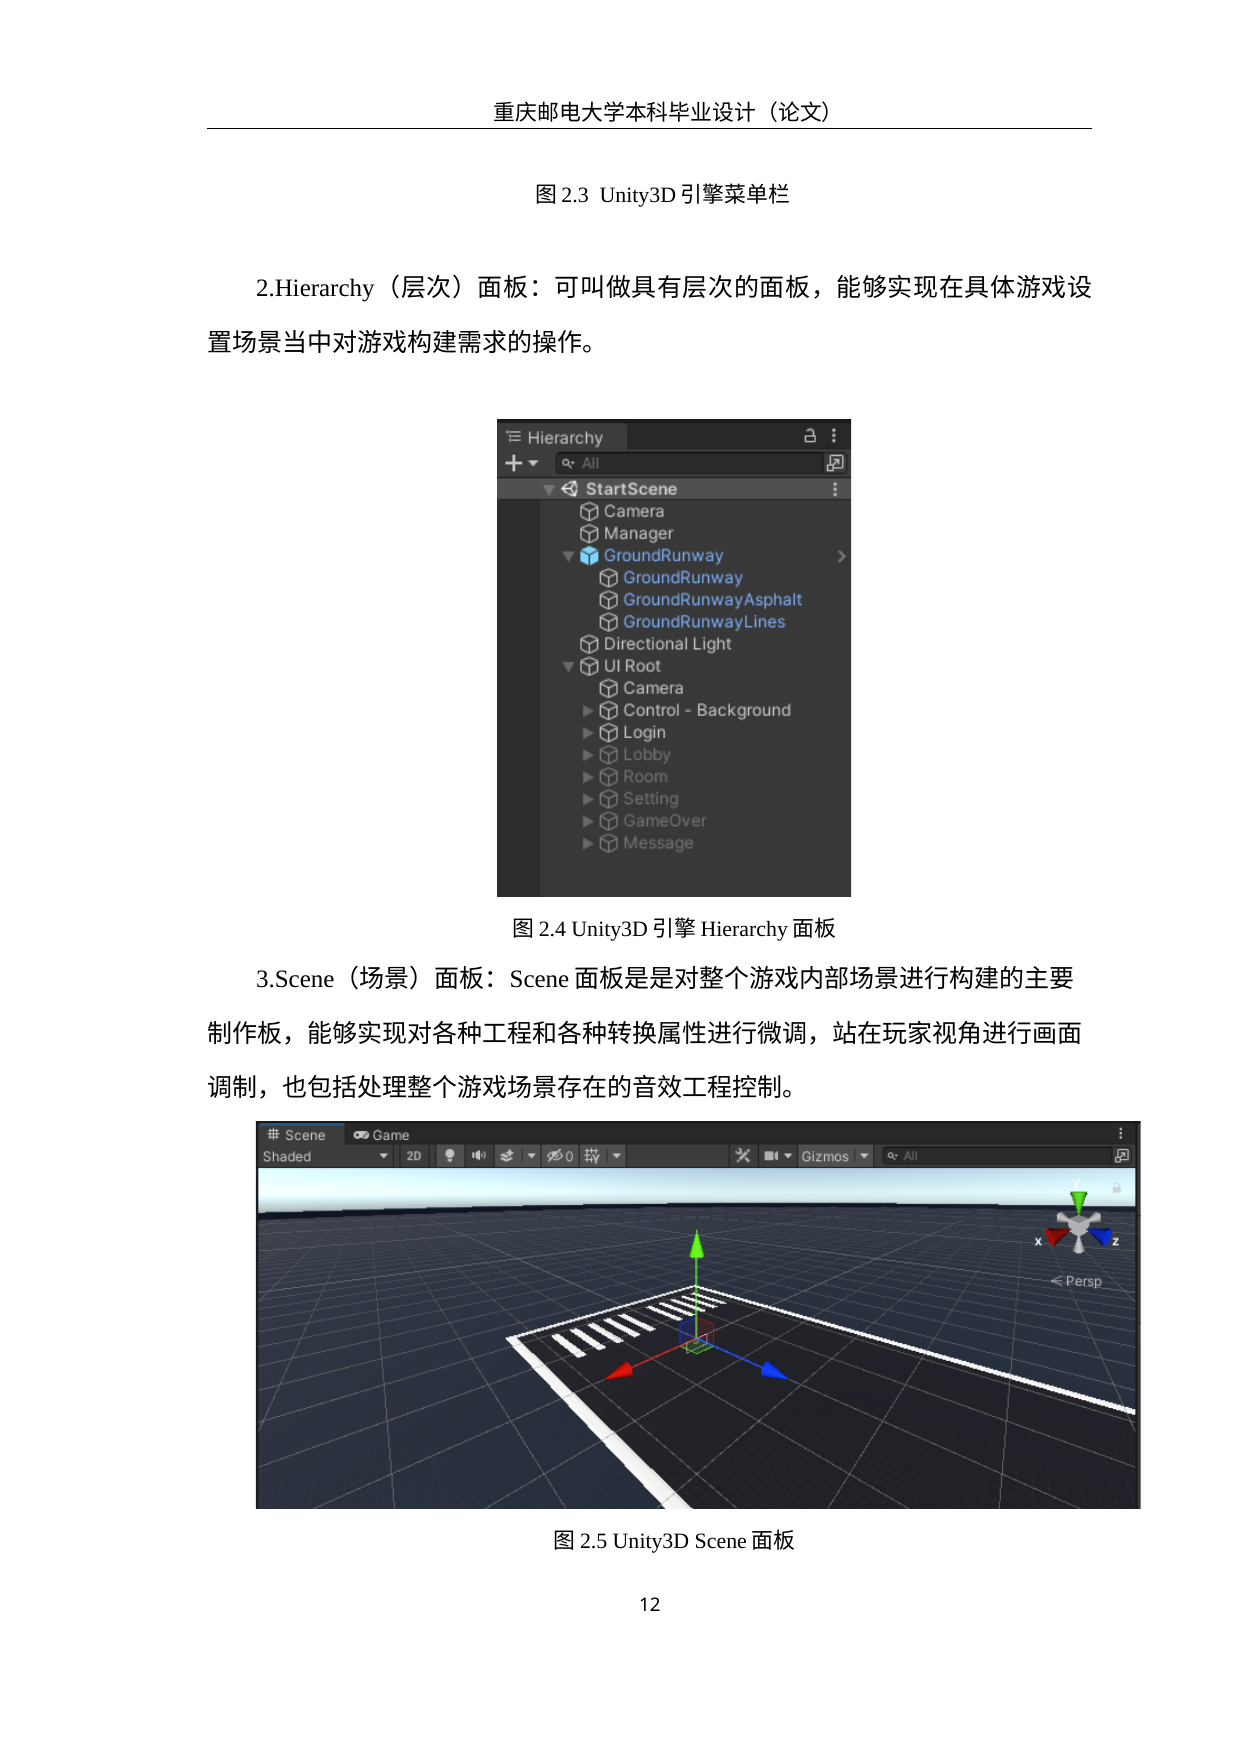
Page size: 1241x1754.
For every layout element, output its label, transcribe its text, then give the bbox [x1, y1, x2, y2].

text 图2.5 Unity3D Scene面板 [207, 1523, 1092, 1555]
text 图2.4 Unity3D引擎Hierarchy面板 [207, 911, 1092, 943]
text 图2.3 Unity3D引擎菜单栏 [207, 177, 1092, 209]
picture [255, 1121, 1141, 1509]
text 2.Hierarchy（层次）面板：可叫做具有层次的面板，能够实现在具体游戏设置场景当中对游戏构建需求的操作。 [207, 268, 1092, 358]
text 3.Scene（场景）面板：Scene面板是是对整个游戏内部场景进行构建的主要制作板，能够实现对各种工程和各种转换属性进行微调，站在玩家视角进行画面调制，也包括处理整个游戏场景存在的音效工程控制。 [207, 959, 1092, 1104]
picture [497, 419, 852, 897]
